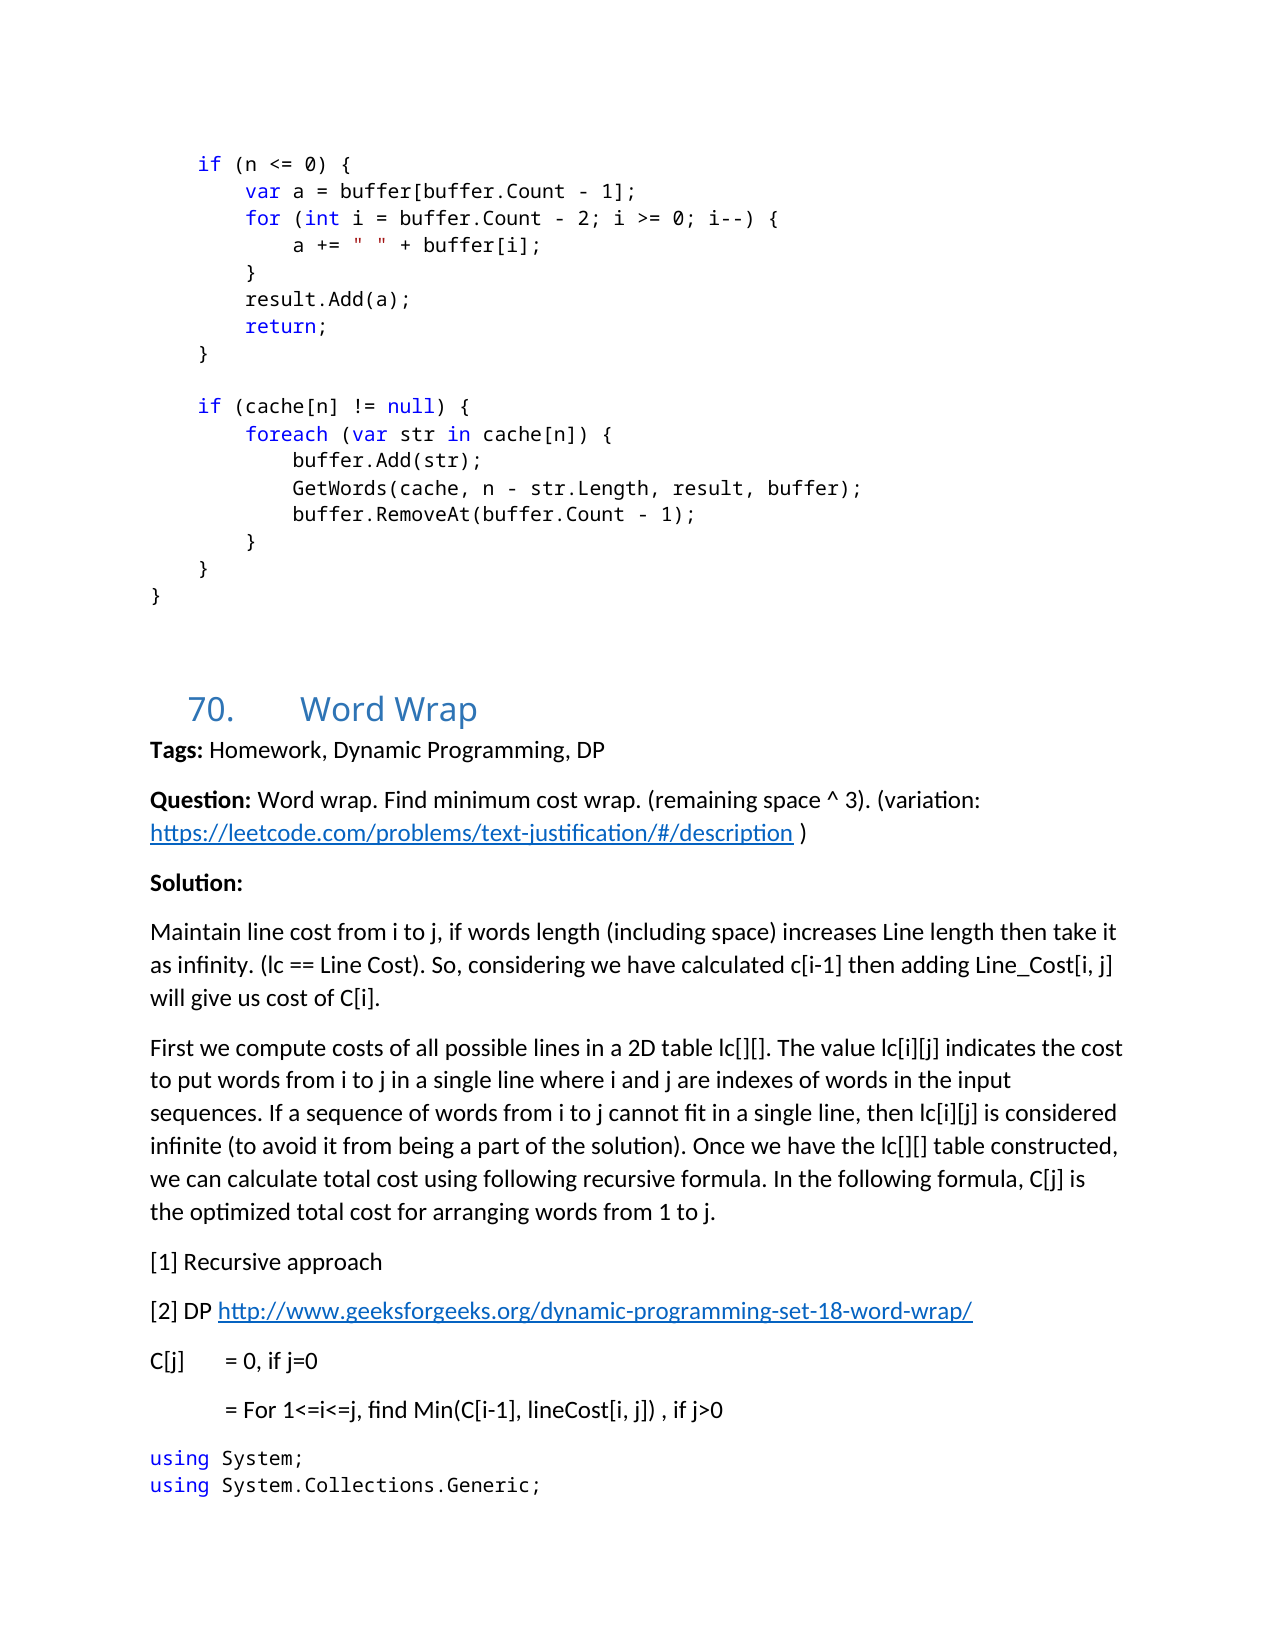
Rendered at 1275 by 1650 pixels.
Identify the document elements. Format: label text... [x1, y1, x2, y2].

text result.Add(a); [150, 285, 1125, 312]
text [1] Recursive approach [150, 1246, 1125, 1276]
text } [150, 555, 1125, 582]
text Question: Word wrap. Find minimum cost wrap. (remaining space ^ 3). (variation: https://leetcode.com/problems/text-justification/#/description ) [150, 784, 1125, 848]
text buffer.RemoveAt(buffer.Count - 1); [150, 501, 1125, 528]
text } [150, 258, 1125, 285]
text Solution: [150, 867, 1125, 897]
text Tags: Homework, Dynamic Programming, DP [150, 734, 1125, 765]
text [2] DP http://www.geeksforgeeks.org/dynamic-programming-set-18-word-wrap/ [150, 1295, 1125, 1326]
text } [150, 528, 1125, 555]
text } [150, 339, 1125, 366]
text return; [150, 312, 1125, 339]
text buffer.Add(str); [150, 447, 1125, 474]
text for (int i = buffer.Count - 2; i >= 0; i--) { [150, 204, 1125, 231]
text GetWords(cache, n - str.Length, result, buffer); [150, 474, 1125, 501]
subtitle Word Wrap [187, 686, 1125, 731]
text } [150, 582, 1125, 609]
text var a = buffer[buffer.Count - 1]; [150, 177, 1125, 204]
text First we compute costs of all possible lines in a 2D table lc[][]. The value lc[i][j] indicates the cost to put words from i to j in a single line where i and j are indexes of words in the input sequences. If a sequence of words from i to j cannot fit in a single line, then lc[i][j] is considered infinite (to avoid it from being a part of the solution). Once we have the lc[][] table constructed, we can calculate total cost using following recursive formula. In the following formula, C[j] is the optimized total cost for arranging words from 1 to j. [150, 1032, 1125, 1227]
text using System.Collections.Generic; [150, 1471, 1125, 1498]
text C[j] = 0, if j=0 [150, 1345, 1125, 1376]
text Maintain line cost from i to j, if words length (including space) increases Line length then take it as infinity. (lc == Line Cost). So, considering we have calculated c[i-1] then adding Line_Cost[i, j] will give us cost of C[i]. [150, 916, 1125, 1013]
text = For 1<=i<=j, find Min(C[i-1], lineCost[i, j]) , if j>0 [150, 1394, 1125, 1425]
text if (cache[n] != null) { [150, 393, 1125, 420]
text foreach (var str in cache[n]) { [150, 420, 1125, 447]
text a += " " + buffer[i]; [150, 231, 1125, 258]
text if (n <= 0) { [150, 150, 1125, 177]
text using System; [150, 1444, 1125, 1471]
